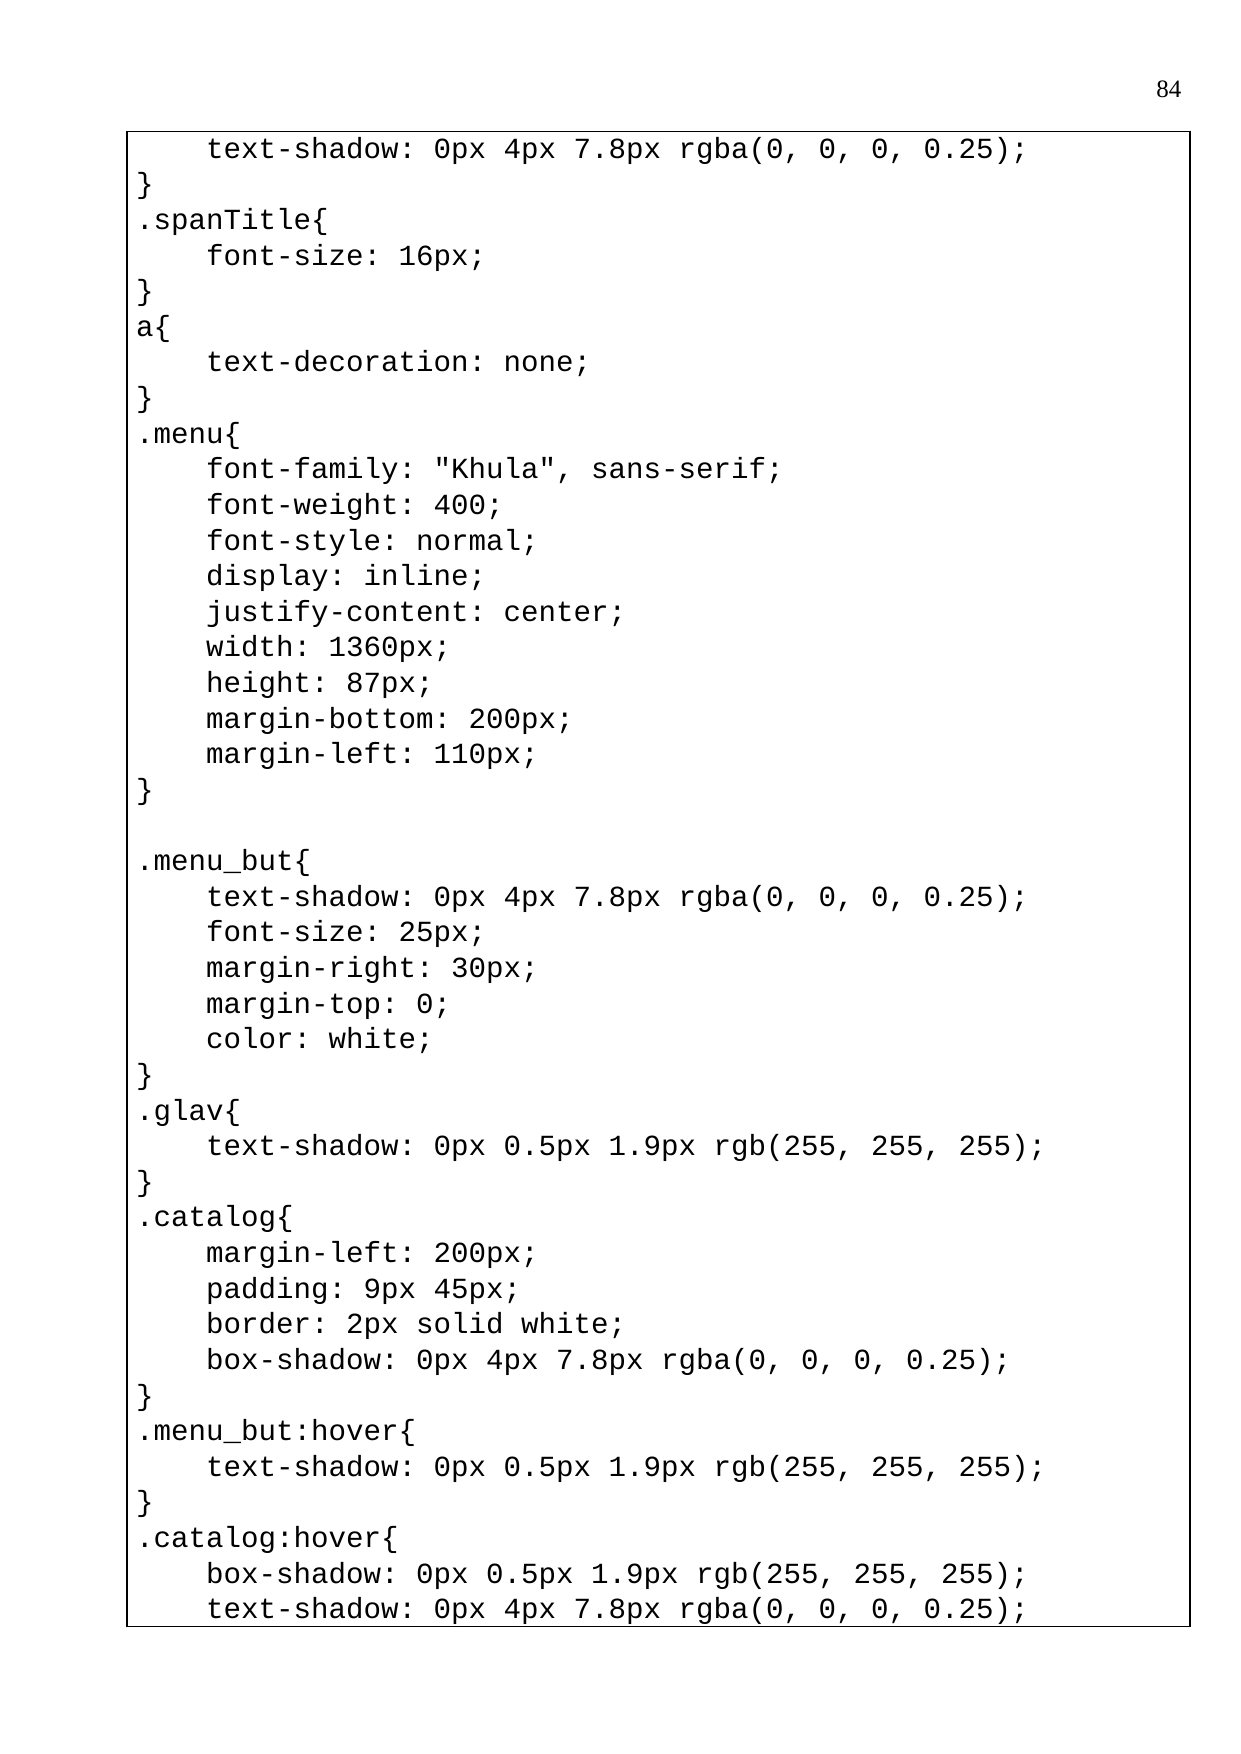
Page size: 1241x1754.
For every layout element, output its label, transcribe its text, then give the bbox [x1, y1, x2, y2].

text display: inline; [128, 558, 1189, 594]
text text-shadow: 0px 0.5px 1.9px rgb(255, 255, 255); [128, 1128, 1189, 1164]
text margin-left: 200px; [128, 1235, 1189, 1271]
text text-decoration: none; [128, 344, 1189, 380]
text .catalog:hover{ [128, 1520, 1189, 1556]
text margin-right: 30px; [128, 950, 1189, 986]
text } [128, 1057, 1189, 1092]
text padding: 9px 45px; [128, 1271, 1189, 1306]
text margin-top: 0; [128, 986, 1189, 1021]
text box-shadow: 0px 0.5px 1.9px rgb(255, 255, 255); [128, 1556, 1189, 1591]
text color: white; [128, 1021, 1189, 1057]
text margin-left: 110px; [128, 736, 1189, 772]
text .menu{ [128, 416, 1189, 451]
text .menu_but{ [128, 843, 1189, 879]
text } [128, 166, 1189, 202]
text border: 2px solid white; [128, 1306, 1189, 1342]
text width: 1360px; [128, 629, 1189, 665]
text font-style: normal; [128, 522, 1189, 558]
text .catalog{ [128, 1199, 1189, 1235]
text font-size: 25px; [128, 914, 1189, 950]
text font-size: 16px; [128, 237, 1189, 273]
text .spanTitle{ [128, 202, 1189, 237]
text font-weight: 400; [128, 487, 1189, 522]
text } [128, 273, 1189, 309]
text } [128, 1484, 1189, 1520]
text } [128, 1377, 1189, 1413]
text justify-content: center; [128, 594, 1189, 629]
text } [128, 380, 1189, 416]
text font-family: "Khula", sans-serif; [128, 451, 1189, 487]
text a{ [128, 309, 1189, 344]
text box-shadow: 0px 4px 7.8px rgba(0, 0, 0, 0.25); [128, 1342, 1189, 1377]
text text-shadow: 0px 4px 7.8px rgba(0, 0, 0, 0.25); [128, 132, 1189, 166]
text } [128, 772, 1189, 808]
text .glav{ [128, 1092, 1189, 1128]
text } [128, 1164, 1189, 1199]
text margin-bottom: 200px; [128, 701, 1189, 736]
text text-shadow: 0px 4px 7.8px rgba(0, 0, 0, 0.25); [128, 1591, 1189, 1626]
text text-shadow: 0px 0.5px 1.9px rgb(255, 255, 255); [128, 1449, 1189, 1484]
text text-shadow: 0px 4px 7.8px rgba(0, 0, 0, 0.25); [128, 879, 1189, 914]
text .menu_but:hover{ [128, 1413, 1189, 1449]
text height: 87px; [128, 665, 1189, 701]
